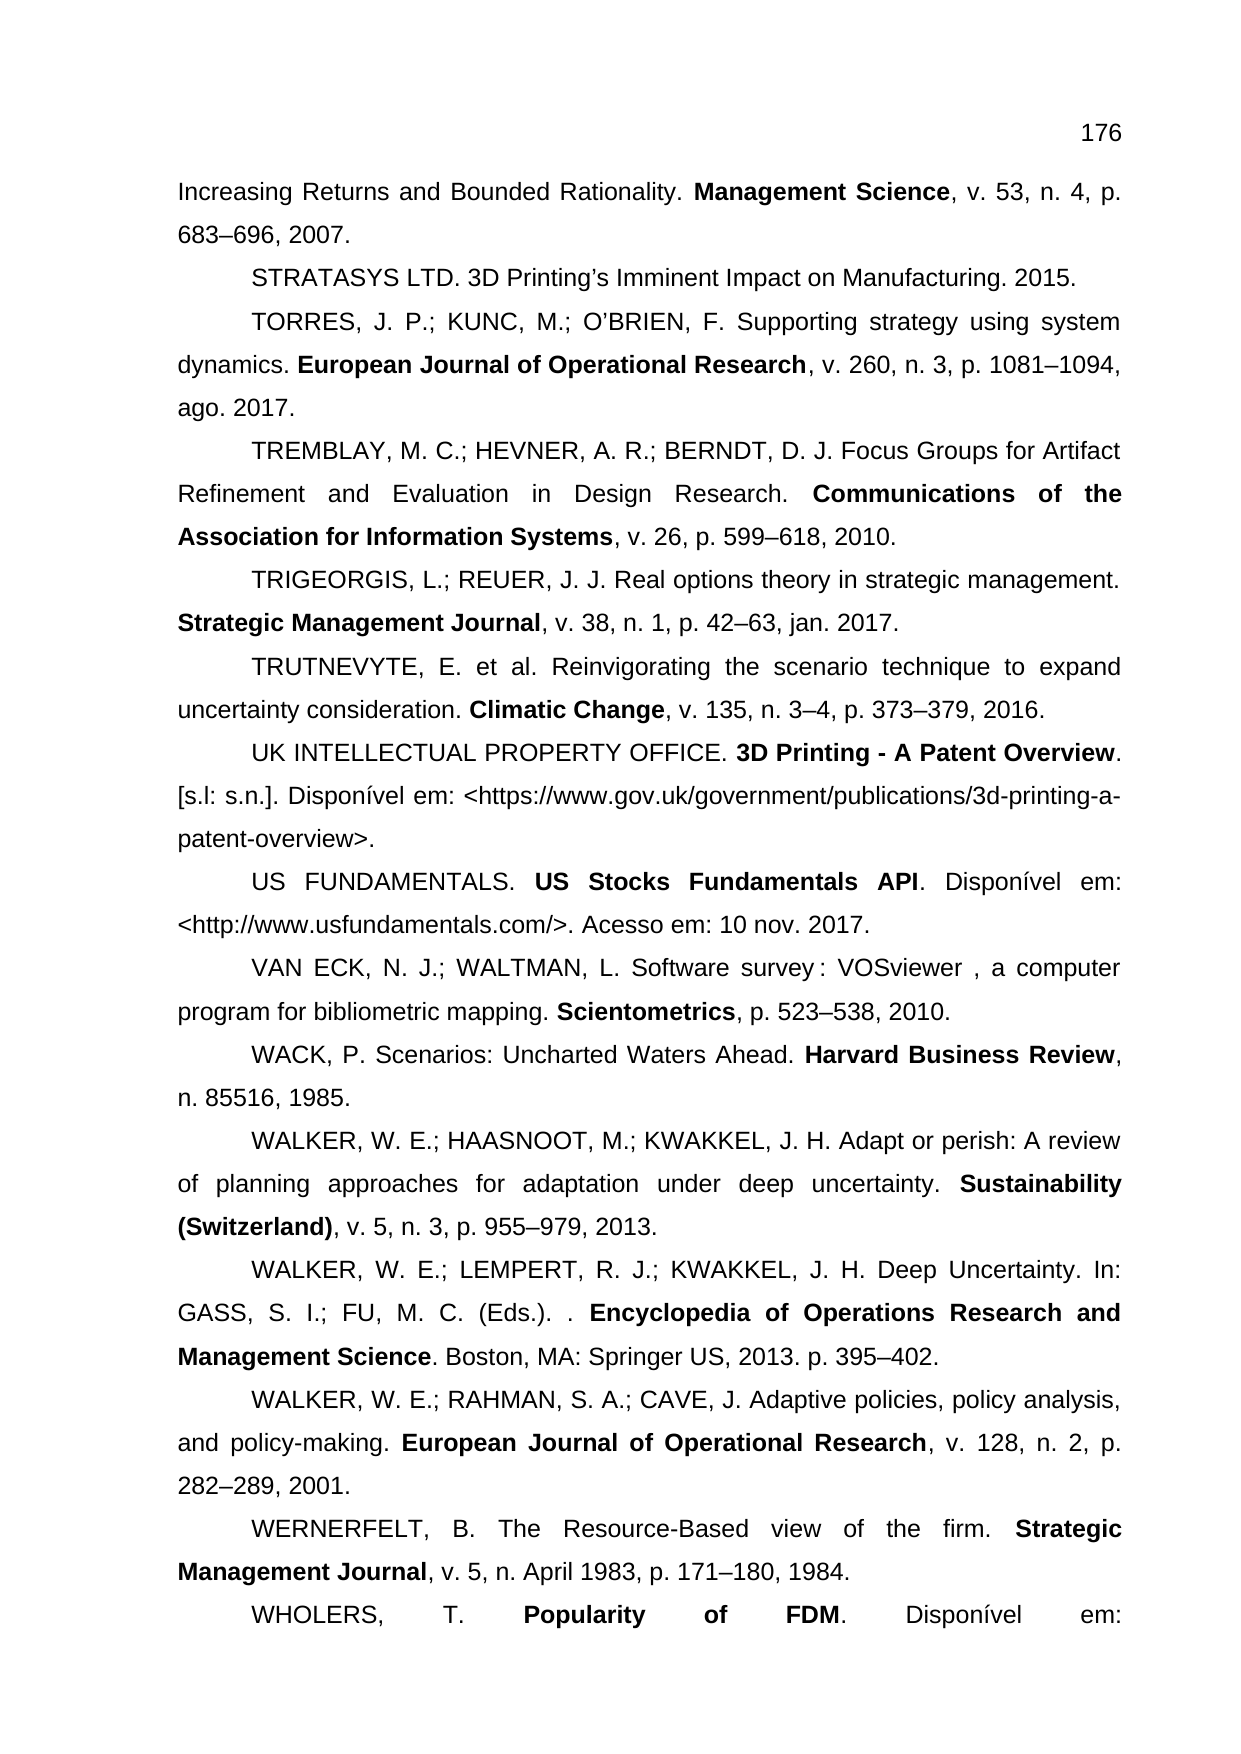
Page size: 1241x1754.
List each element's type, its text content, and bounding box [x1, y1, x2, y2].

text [177, 1600, 1122, 1629]
text TRUTNEVYTE, E. et al. Reinvigorating the scenario technique to expand uncertainty consideration. Climatic Change, v. 135, n. 3–4, p. 373–379, 2016. [177, 652, 1122, 723]
text WERNERFELT, B. The Resource-Based view of the firm. Strategic Management Journal, v. 5, n. April 1983, p. 171–180, 1984. [177, 1514, 1122, 1586]
text WALKER, W. E.; LEMPERT, R. J.; KWAKKEL, J. H. Deep Uncertainty. In: GASS, S. I.; FU, M. C. (Eds.). . Encyclopedia of Operations Research and Management Science. Boston, MA: Springer US, 2013. p. 395–402. [177, 1255, 1122, 1370]
text UK INTELLECTUAL PROPERTY OFFICE. 3D Printing - A Patent Overview. [s.l: s.n.]. Disponível em: <https://www.gov.uk/government/publications/3d-printing-a-patent-overview>. [177, 738, 1122, 853]
text WACK, P. Scenarios: Uncharted Waters Ahead. Harvard Business Review, n. 85516, 1985. [177, 1040, 1122, 1112]
text VAN ECK, N. J.; WALTMAN, L. Software survey : VOSviewer , a computer program for bibliometric mapping. Scientometrics, p. 523–538, 2010. [177, 953, 1122, 1025]
text TRIGEORGIS, L.; REUER, J. J. Real options theory in strategic management. Strategic Management Journal, v. 38, n. 1, p. 42–63, jan. 2017. [177, 565, 1122, 637]
text US FUNDAMENTALS. US Stocks Fundamentals API. Disponível em: <http://www.usfundamentals.com/>. Acesso em: 10 nov. 2017. [177, 867, 1122, 939]
text WALKER, W. E.; HAASNOOT, M.; KWAKKEL, J. H. Adapt or perish: A review of planning approaches for adaptation under deep uncertainty. Sustainability (Switzerland), v. 5, n. 3, p. 955–979, 2013. [177, 1126, 1122, 1241]
text TREMBLAY, M. C.; HEVNER, A. R.; BERNDT, D. J. Focus Groups for Artifact Refinement and Evaluation in Design Research. Communications of the Association for Information Systems, v. 26, p. 599–618, 2010. [177, 436, 1122, 551]
text WALKER, W. E.; RAHMAN, S. A.; CAVE, J. Adaptive policies, policy analysis, and policy-making. European Journal of Operational Research, v. 128, n. 2, p. 282–289, 2001. [177, 1385, 1122, 1500]
text STRATASYS LTD. 3D Printing’s Imminent Impact on Manufacturing. 2015. [177, 263, 1122, 292]
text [177, 177, 1122, 249]
text TORRES, J. P.; KUNC, M.; O’BRIEN, F. Supporting strategy using system dynamics. European Journal of Operational Research, v. 260, n. 3, p. 1081–1094, ago. 2017. [177, 307, 1122, 422]
